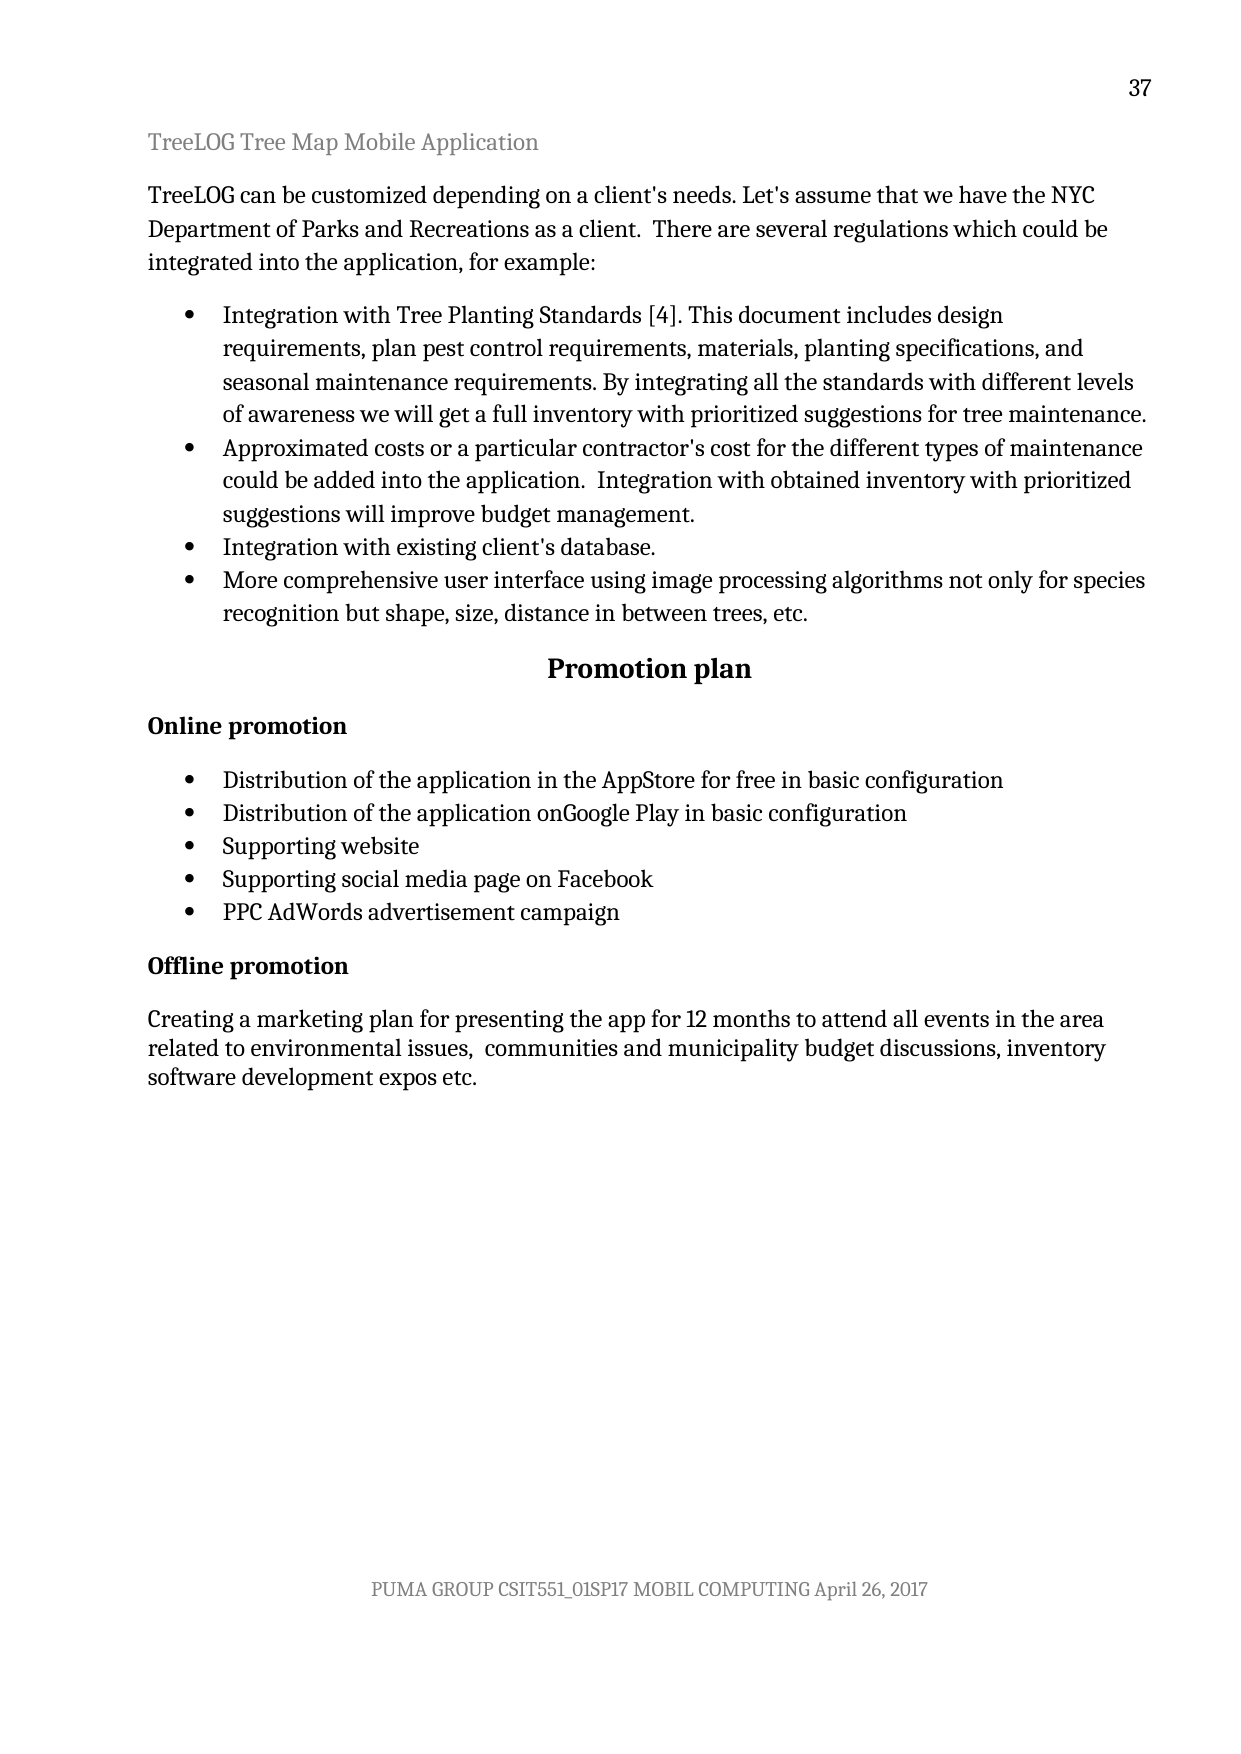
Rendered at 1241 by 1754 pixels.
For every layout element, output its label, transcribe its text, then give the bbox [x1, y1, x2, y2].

list Supporting social media page on Facebook [185, 865, 1152, 893]
text Promotion plan [148, 652, 1152, 686]
list PPC AdWords advertisement campaign [185, 898, 1152, 926]
list Approximated costs or a particular contractor's cost for the different types of maintenance could be added into the application. Integration with obtained inventory with prioritized suggestions will improve budget management. [185, 433, 1152, 528]
list Integration with existing client's database. [185, 532, 1152, 561]
text TreeLOG can be customized depending on a client's needs. Let's assume that we have the NYC Department of Parks and Recreations as a client. There are several regulations which could be integrated into the application, for example: [148, 181, 1152, 276]
list Integration with Tree Planting Standards [4]. This document includes design requirements, plan pest control requirements, materials, planting specifications, and seasonal maintenance requirements. By integrating all the standards with different levels of awareness we will get a full inventory with prioritized suggestions for tree maintenance. [185, 301, 1152, 429]
list More comprehensive user interface using image processing algorithms not only for species recognition but shape, size, distance in between trees, etc. [185, 566, 1152, 627]
text Offline promotion [148, 952, 1152, 980]
text Creating a marketing plan for presenting the app for 12 months to attend all events in the area related to environmental issues, communities and municipality budget discussions, inventory software development expos etc. [148, 1005, 1152, 1092]
list Supporting website [185, 832, 1152, 860]
list Distribution of the application in the AppStore for free in basic configuration [185, 766, 1152, 794]
text Online promotion [148, 712, 1152, 741]
list Distribution of the application onGoogle Play in basic configuration [185, 799, 1152, 827]
